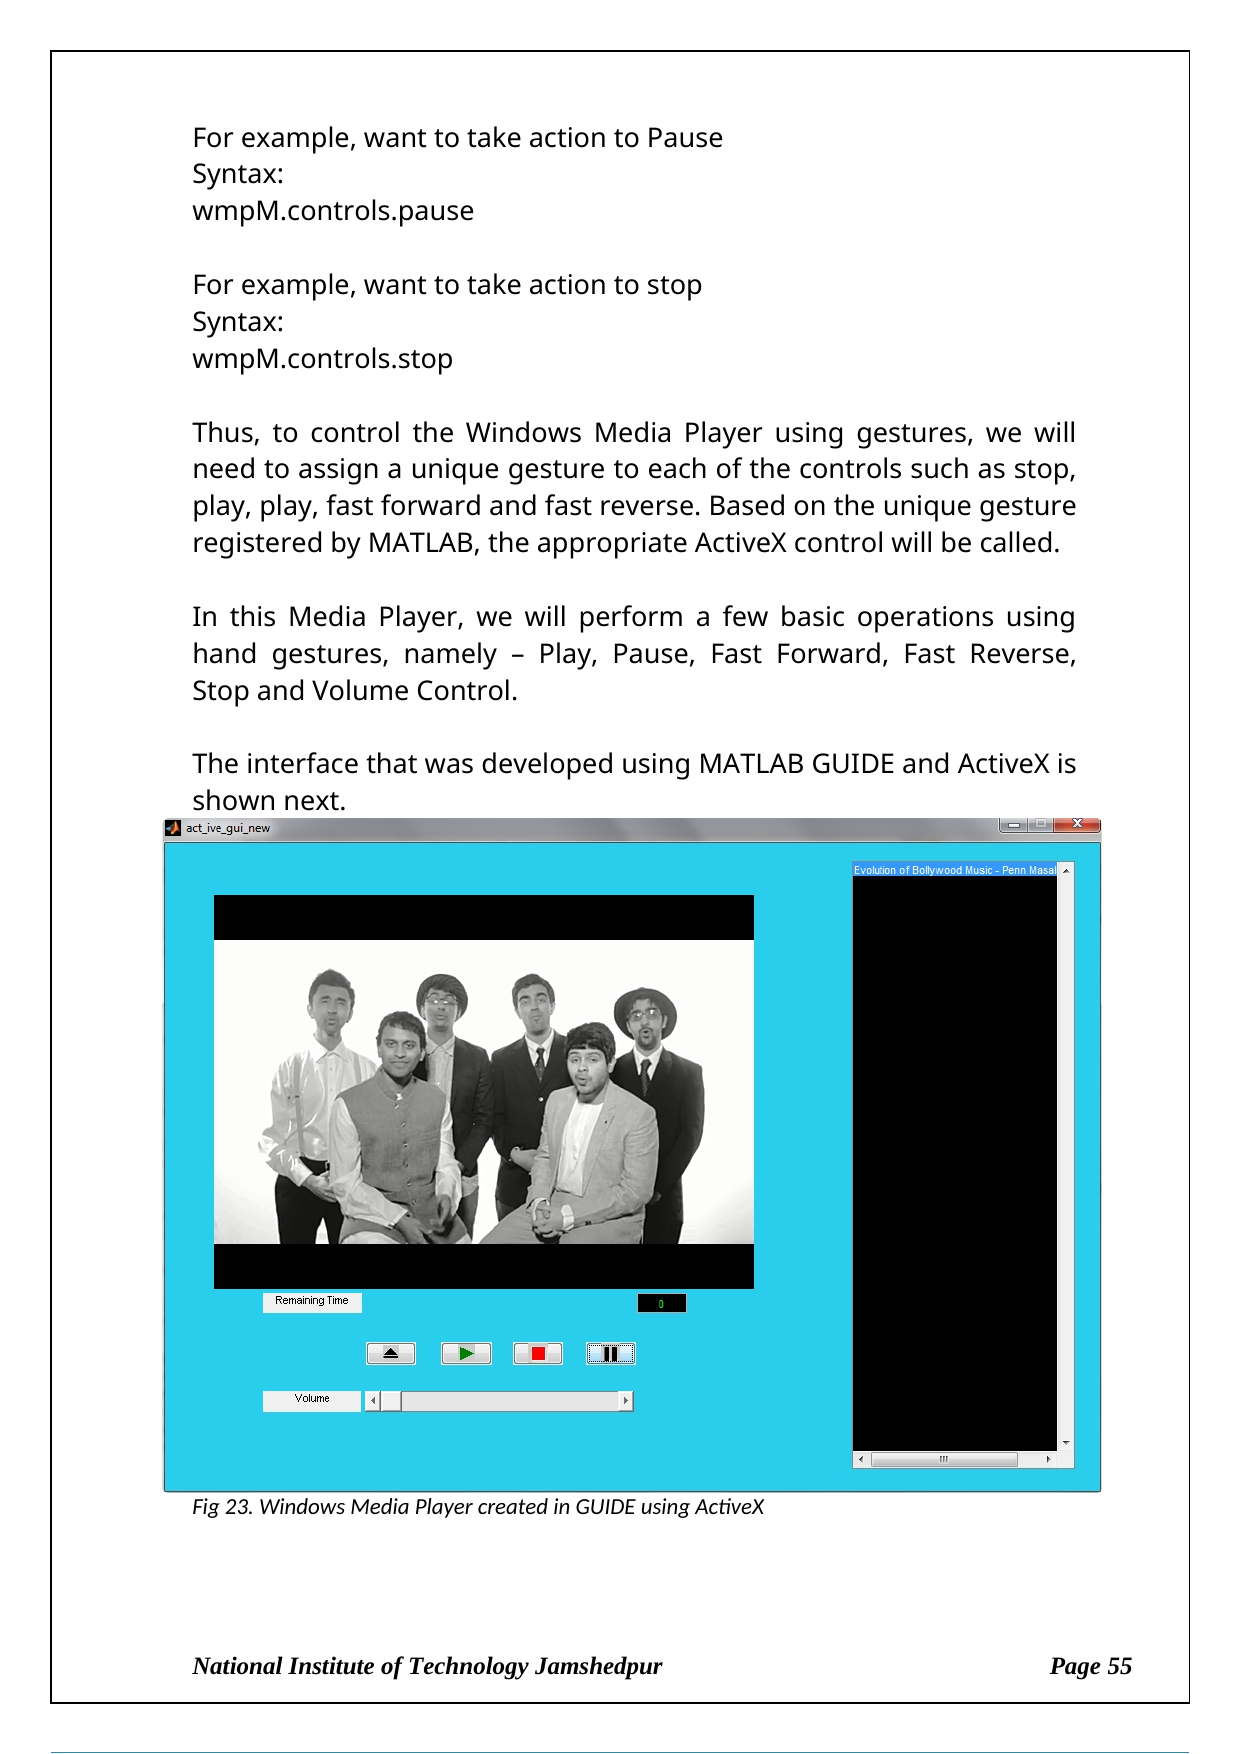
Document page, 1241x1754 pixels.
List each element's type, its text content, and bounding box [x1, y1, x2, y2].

text The interface that was developed using MATLAB GUIDE and ActiveX is shown next. [192, 745, 1078, 818]
text Fig 23. Windows Media Player created in GUIDE using ActiveX [192, 1493, 1078, 1520]
text In this Media Player, we will perform a few basic operations using hand gestures, namely – Play, Pause, Fast Forward, Fast Reverse, Stop and Volume Control. [192, 597, 1078, 708]
text Thus, to control the Windows Media Player using gestures, we will need to assign a unique gesture to each of the controls such as stop, play, play, fast forward and fast reverse. Based on the unique gesture registered by MATLAB, the appropriate ActiveX control will be called. [192, 413, 1078, 561]
picture [162, 818, 1102, 1493]
text wmpM.controls.pause [192, 192, 1078, 229]
text For example, want to take action to stop [192, 266, 1078, 302]
text wmpM.controls.stop [192, 339, 1078, 376]
text For example, want to take action to Pause [192, 118, 1078, 155]
text Syntax: [192, 302, 1078, 339]
text Syntax: [192, 155, 1078, 192]
